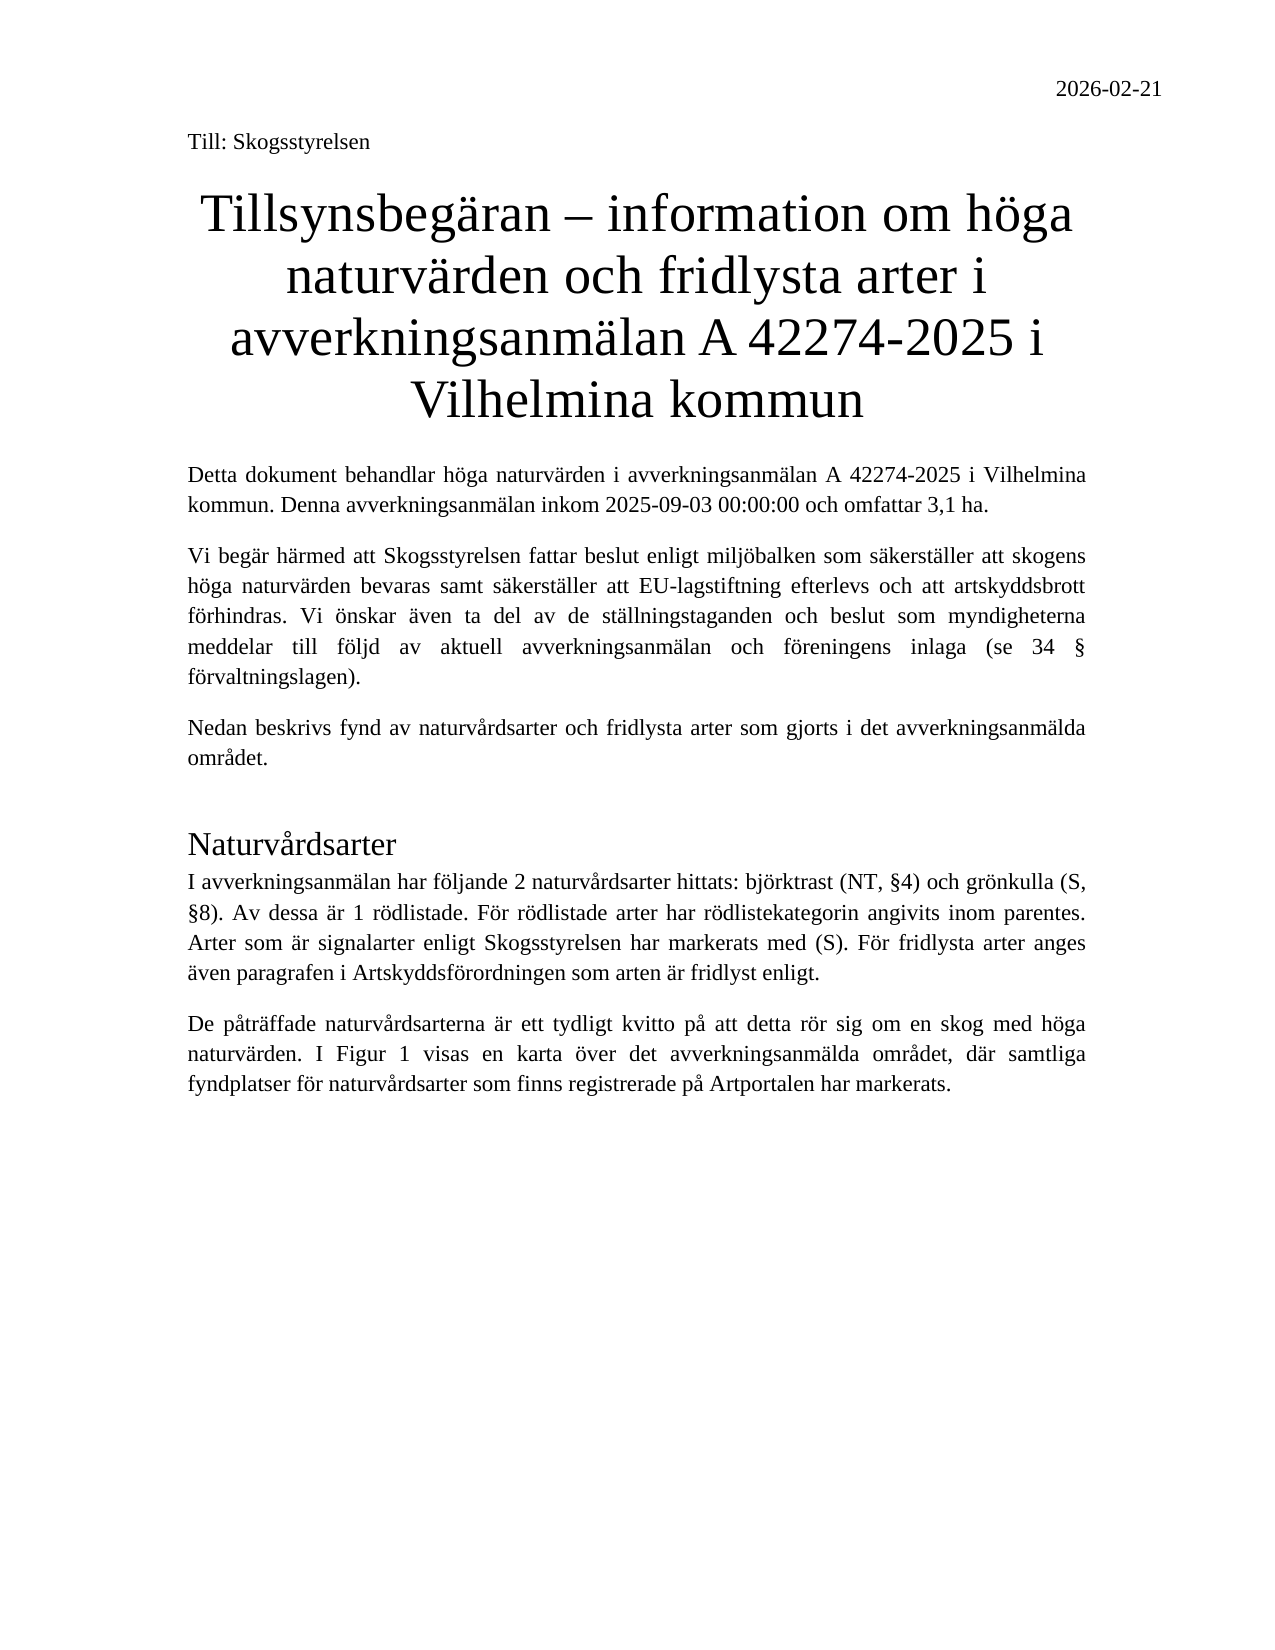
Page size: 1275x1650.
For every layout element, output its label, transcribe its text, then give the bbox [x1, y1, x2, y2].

text Nedan beskrivs fynd av naturvårdsarter och fridlysta arter som gjorts i det avverkningsanmälda området. [187, 714, 1087, 771]
title Tillsynsbegäran – information om höga naturvärden och fridlysta arter i avverkningsanmälan A 42274-2025 i Vilhelmina kommun [187, 180, 1087, 429]
text I avverkningsanmälan har följande 2 naturvårdsarter hittats: björktrast (NT, §4) och grönkulla (S, §8). Av dessa är 1 rödlistade. För rödlistade arter har rödlistekategorin angivits inom parentes. Arter som är signalarter enligt Skogsstyrelsen har markerats med (S). För fridlysta arter anges även paragrafen i Artskyddsförordningen som arten är fridlyst enligt. [187, 868, 1087, 985]
subtitle Naturvårdsarter [187, 824, 1087, 863]
text Detta dokument behandlar höga naturvärden i avverkningsanmälan A 42274-2025 i Vilhelmina kommun. Denna avverkningsanmälan inkom 2025-09-03 00:00:00 och omfattar 3,1 ha. [187, 461, 1087, 517]
text Vi begär härmed att Skogsstyrelsen fattar beslut enligt miljöbalken som säkerställer att skogens höga naturvärden bevaras samt säkerställer att EU-lagstiftning efterlevs och att artskyddsbrott förhindras. Vi önskar även ta del av de ställningstaganden och beslut som myndigheterna meddelar till följd av aktuell avverkningsanmälan och föreningens inlaga (se 34 § förvaltningslagen). [187, 542, 1087, 689]
text De påträffade naturvårdsarterna är ett tydligt kvitto på att detta rör sig om en skog med höga naturvärden. I Figur 1 visas en karta över det avverkningsanmälda området, där samtliga fyndplatser för naturvårdsarter som finns registrerade på Artportalen har markerats. [187, 1010, 1087, 1097]
